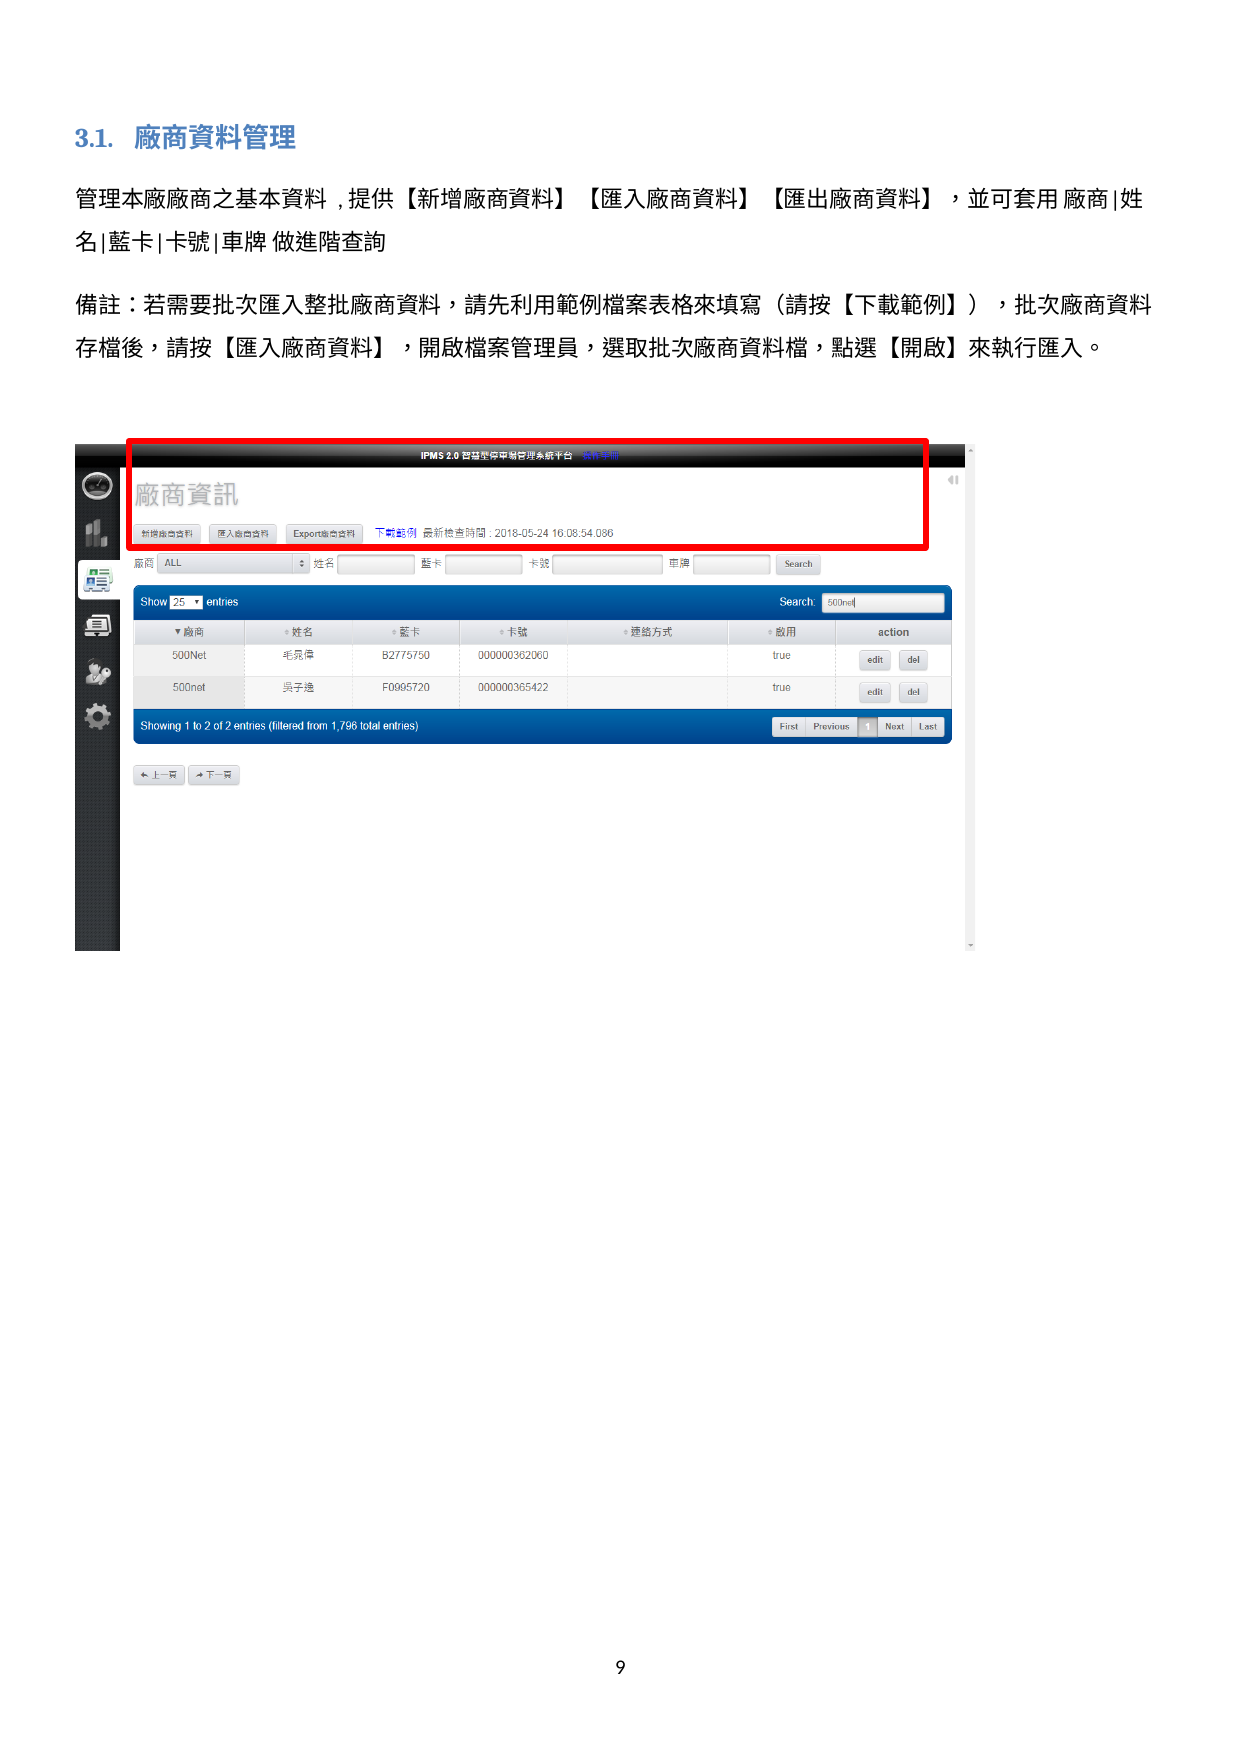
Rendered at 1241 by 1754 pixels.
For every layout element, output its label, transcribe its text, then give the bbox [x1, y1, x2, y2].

text 管理本廠廠商之基本資料 , 提供【新增廠商資料】【匯入廠商資料】【匯出廠商資料】，並可套用 廠商|姓名|藍卡|卡號|車牌 做進階查詢 [75, 179, 1165, 259]
picture [132, 444, 923, 544]
subtitle 廠商資料管理 [75, 98, 1165, 173]
picture [75, 444, 976, 951]
